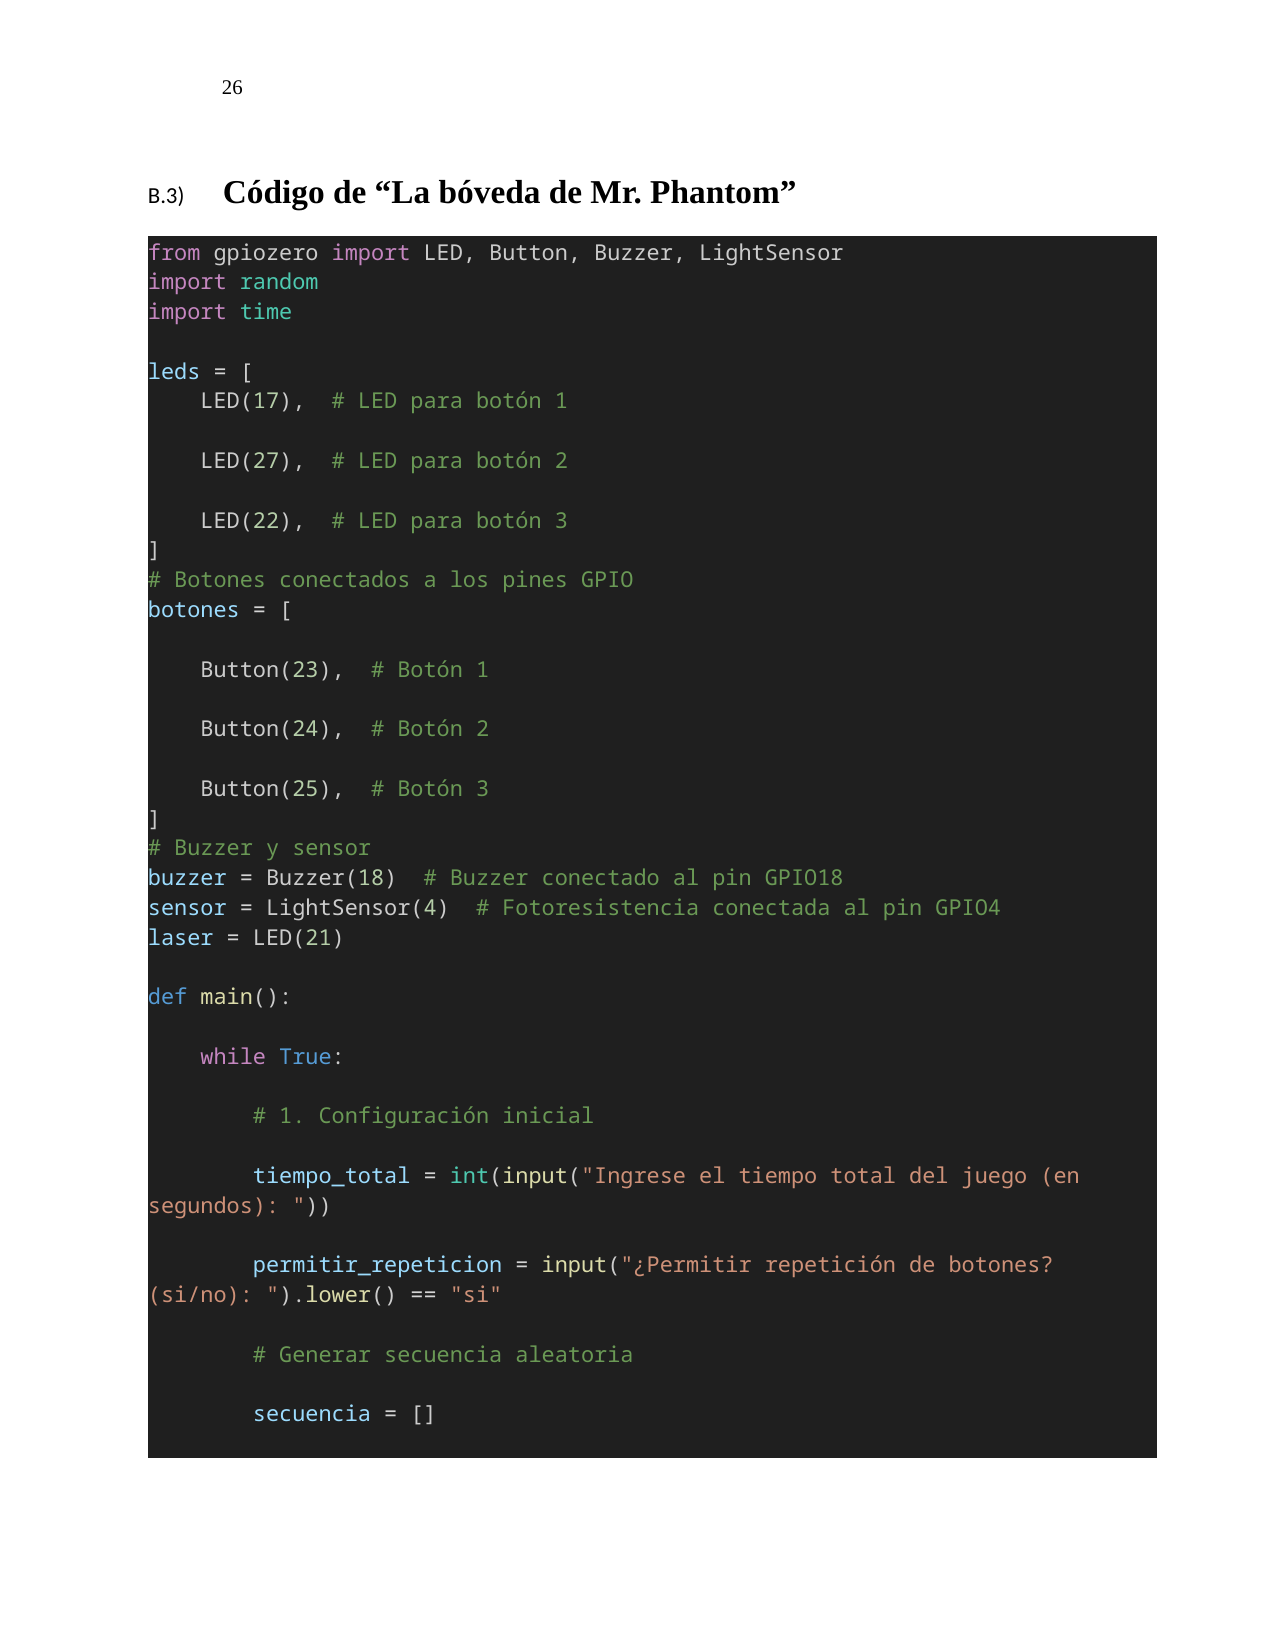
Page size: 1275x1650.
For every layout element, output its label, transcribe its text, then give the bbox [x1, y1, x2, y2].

text leds = [ [148, 356, 1157, 385]
subtitle Código de “La bóveda de Mr. Phantom” [148, 173, 1157, 211]
text LED(22), # LED para botón 3 [148, 504, 1157, 534]
text laser = LED(21) [148, 922, 1157, 951]
text tiempo_total = int(input("Ingrese el tiempo total del juego (en segundos): ")) [148, 1160, 1157, 1219]
text botones = [ [148, 594, 1157, 624]
text from gpiozero import LED, Button, Buzzer, LightSensor [148, 236, 1157, 266]
text import random [148, 266, 1157, 296]
text LED(27), # LED para botón 2 [148, 445, 1157, 475]
text permitir_repeticion = input("¿Permitir repetición de botones? (si/no): ").lower() == "si" [148, 1249, 1157, 1309]
text ] [148, 802, 1157, 832]
text secuencia = [] [148, 1398, 1157, 1428]
text def main(): [148, 981, 1157, 1011]
text ] [148, 534, 1157, 564]
text # Botones conectados a los pines GPIO [148, 564, 1157, 594]
text sensor = LightSensor(4) # Fotoresistencia conectada al pin GPIO4 [148, 892, 1157, 922]
text import time [148, 296, 1157, 326]
text Button(23), # Botón 1 [148, 653, 1157, 683]
text LED(17), # LED para botón 1 [148, 385, 1157, 415]
text # 1. Configuración inicial [148, 1100, 1157, 1130]
text buzzer = Buzzer(18) # Buzzer conectado al pin GPIO18 [148, 862, 1157, 892]
text Button(24), # Botón 2 [148, 713, 1157, 743]
text Button(25), # Botón 3 [148, 773, 1157, 802]
text while True: [148, 1041, 1157, 1071]
text # Generar secuencia aleatoria [148, 1339, 1157, 1368]
text # Buzzer y sensor [148, 832, 1157, 862]
